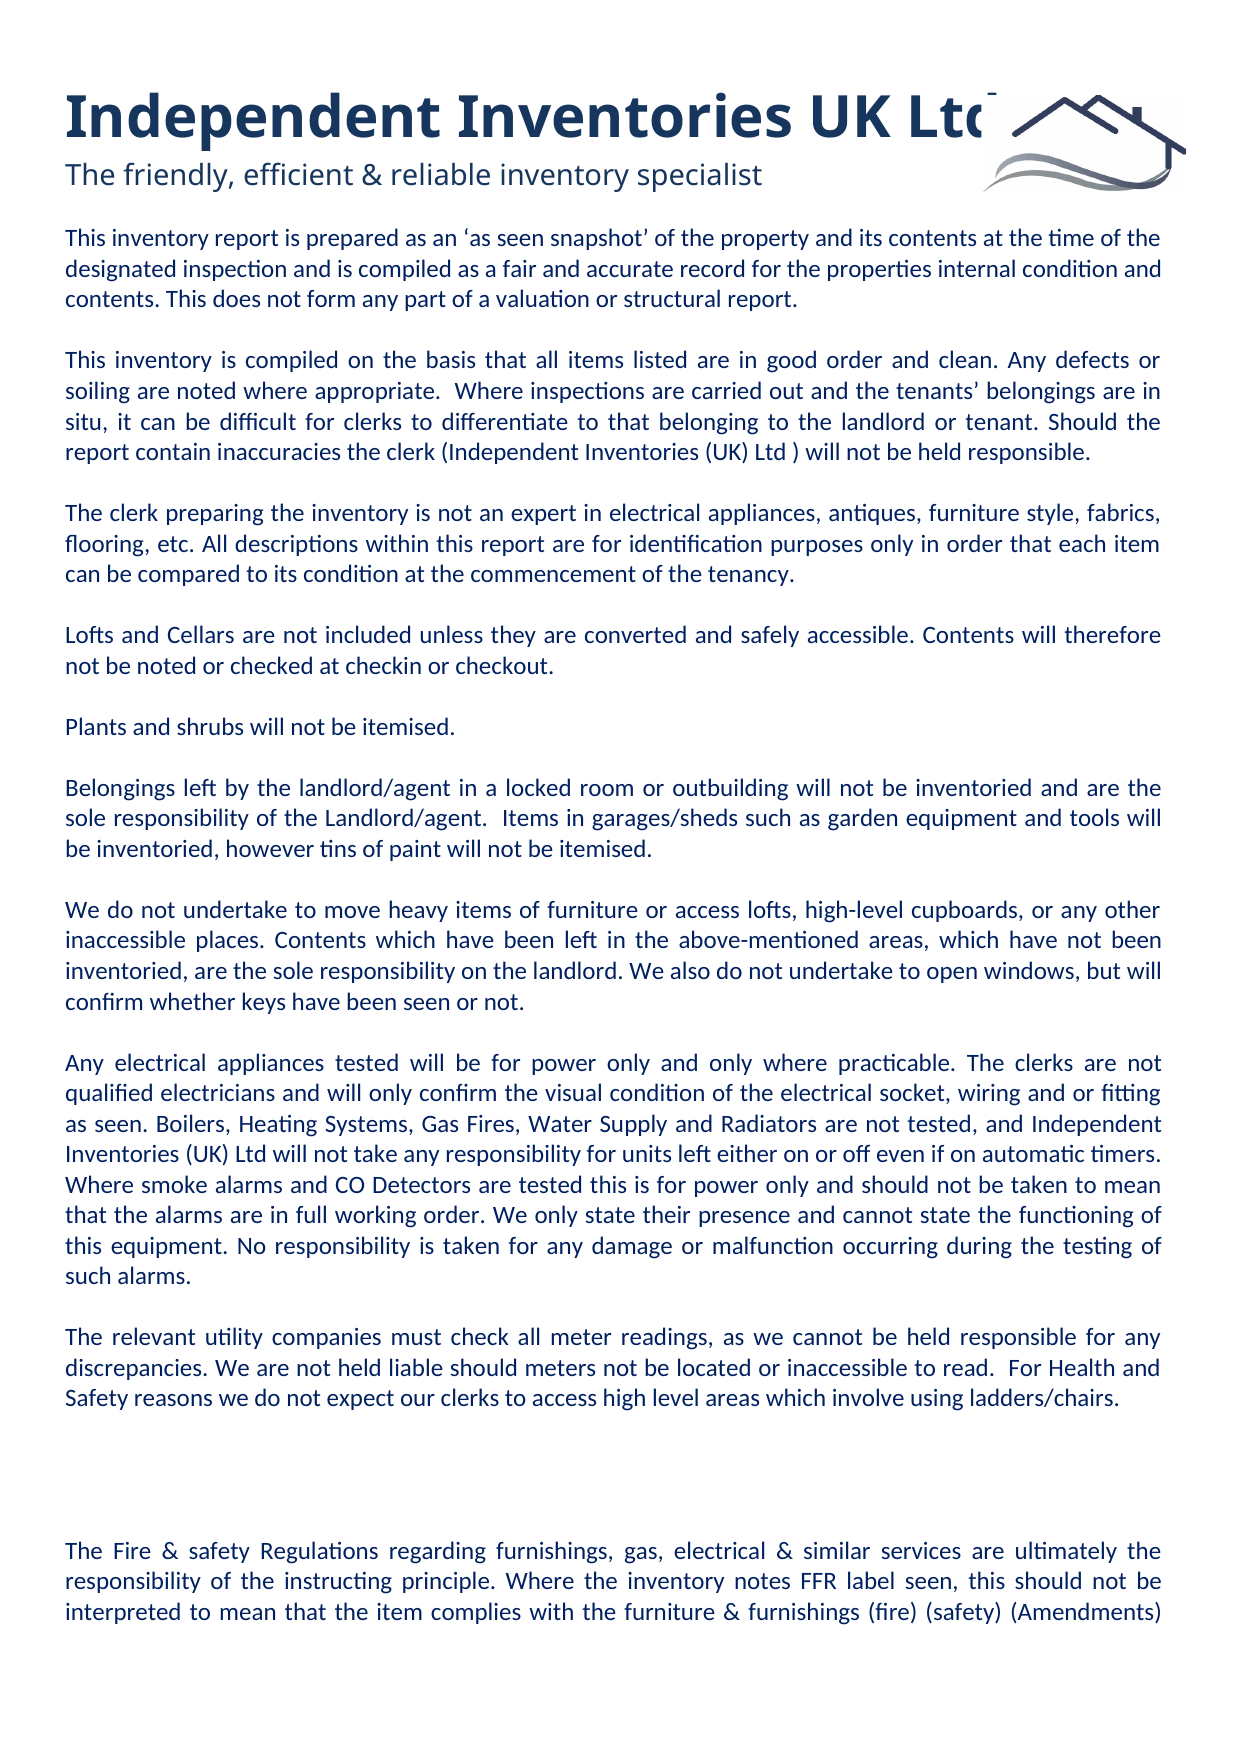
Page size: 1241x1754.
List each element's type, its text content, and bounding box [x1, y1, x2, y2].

text This inventory is compiled on the basis that all items listed are in good order and clean. Any defects or soiling are noted where appropriate. Where inspections are carried out and the tenants’ belongings are in situ, it can be difficult for clerks to differentiate to that belonging to the landlord or tenant. Should the report contain inaccuracies the clerk (Independent Inventories (UK) Ltd ) will not be held responsible. [65, 345, 1163, 467]
text Plants and shrubs will not be itemised. [65, 711, 1163, 741]
text Any electrical appliances tested will be for power only and only where practicable. The clerks are not qualified electricians and will only confirm the visual condition of the electrical socket, wiring and or fitting as seen. Boilers, Heating Systems, Gas Fires, Water Supply and Radiators are not tested, and Independent Inventories (UK) Ltd will not take any responsibility for units left either on or off even if on automatic timers. Where smoke alarms and CO Detectors are tested this is for power only and should not be taken to mean that the alarms are in full working order. We only state their presence and cannot state the functioning of this equipment. No responsibility is taken for any damage or malfunction occurring during the testing of such alarms. [65, 1047, 1163, 1291]
text This inventory report is prepared as an ‘as seen snapshot’ of the property and its contents at the time of the designated inspection and is compiled as a fair and accurate record for the properties internal condition and contents. This does not form any part of a valuation or structural report. [65, 223, 1163, 314]
text Lofts and Cellars are not included unless they are converted and safely accessible. Contents will therefore not be noted or checked at checkin or checkout. [65, 619, 1163, 680]
text The clerk preparing the inventory is not an expert in electrical appliances, antiques, furniture style, fabrics, flooring, etc. All descriptions within this report are for identification purposes only in order that each item can be compared to its condition at the commencement of the tenancy. [65, 497, 1163, 589]
text The relevant utility companies must check all meter readings, as we cannot be held responsible for any discrepancies. We are not held liable should meters not be located or inaccessible to read. For Health and Safety reasons we do not expect our clerks to access high level areas which involve using ladders/chairs. [65, 1321, 1163, 1413]
text Belongings left by the landlord/agent in a locked room or outbuilding will not be inventoried and are the sole responsibility of the Landlord/agent. Items in garages/sheds such as garden equipment and tools will be inventoried, however tins of paint will not be itemised. [65, 772, 1163, 863]
text We do not undertake to move heavy items of furniture or access lofts, high-level cupboards, or any other inaccessible places. Contents which have been left in the above-mentioned areas, which have not been inventoried, are the sole responsibility on the landlord. We also do not undertake to open windows, but will confirm whether keys have been seen or not. [65, 894, 1163, 1016]
picture [981, 95, 1187, 192]
